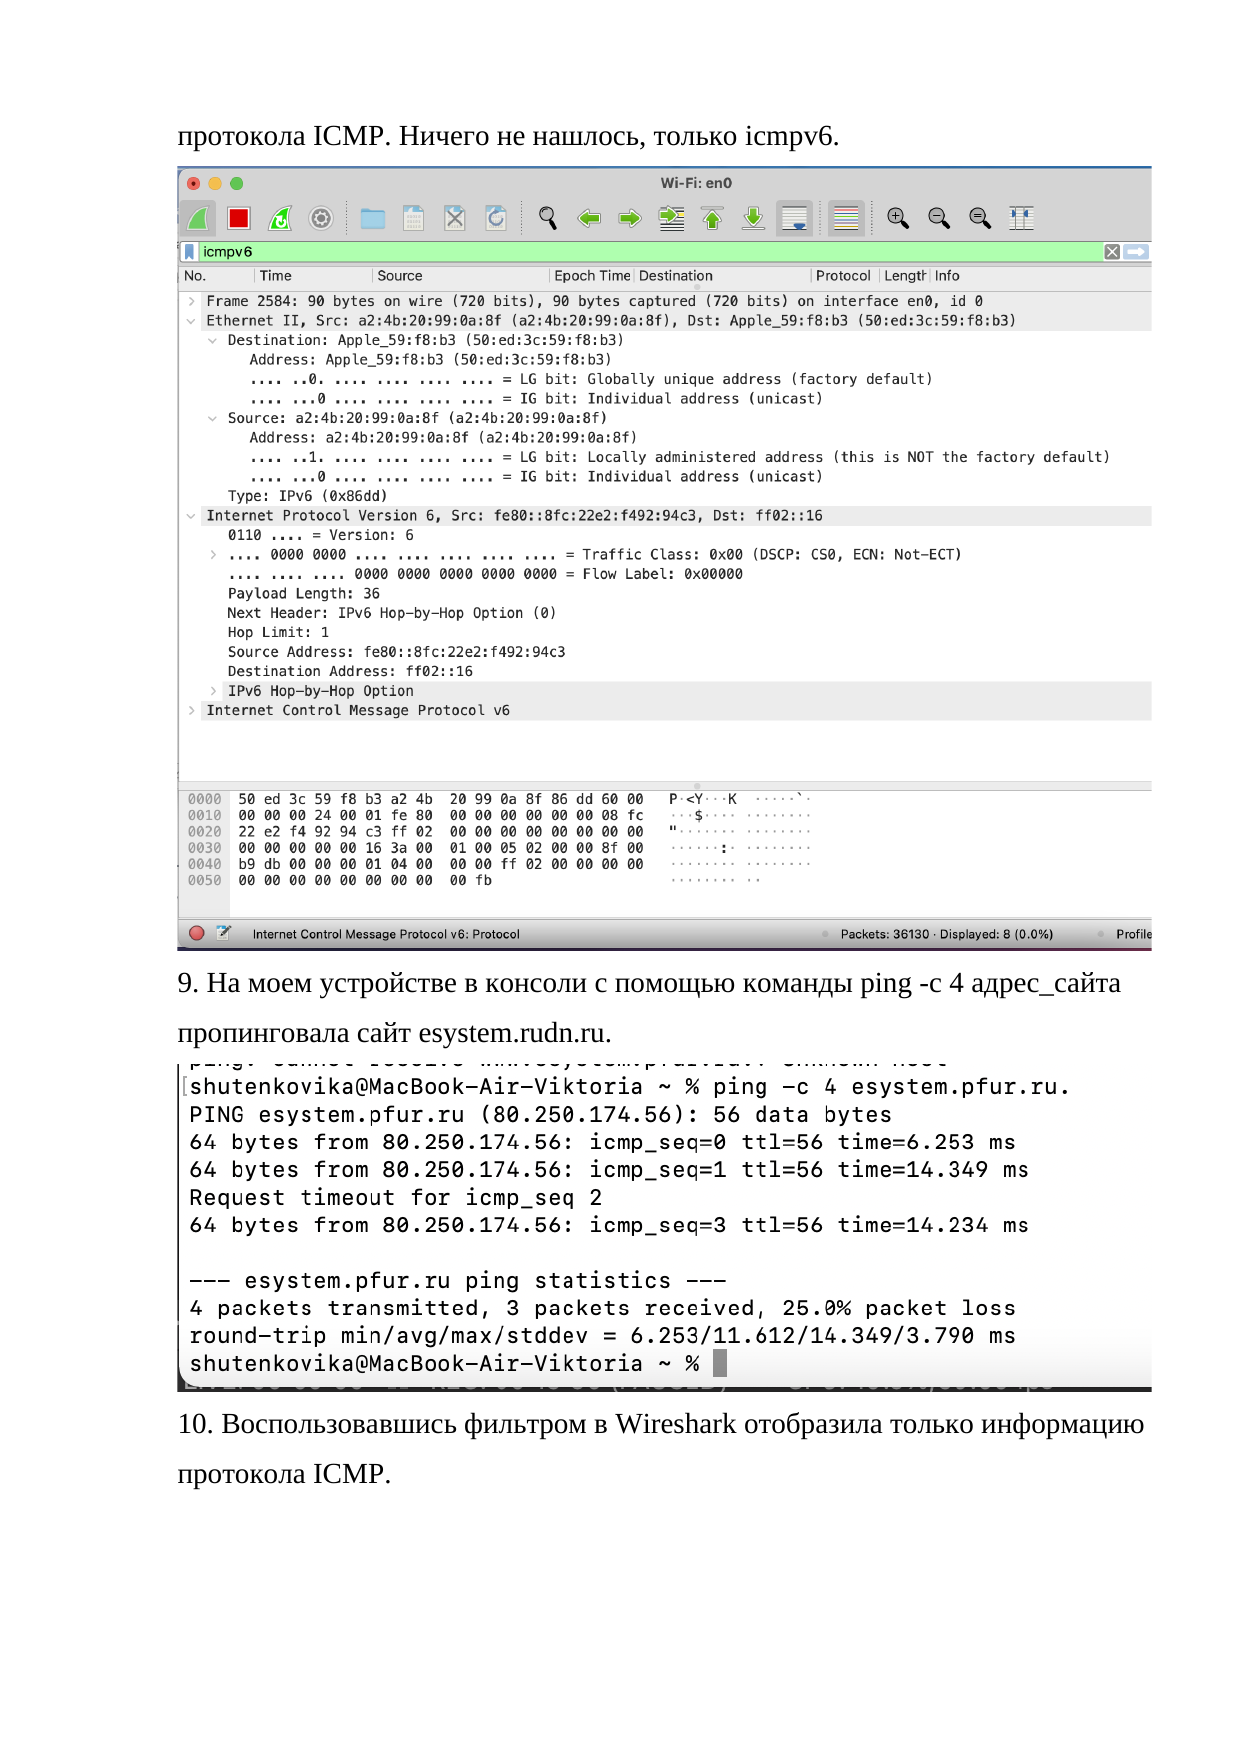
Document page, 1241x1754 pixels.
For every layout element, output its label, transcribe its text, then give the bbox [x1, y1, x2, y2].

text 9. На моем устройстве в консоли с помощью команды ping -c 4 адрес_сайта [177, 965, 1152, 999]
picture [177, 166, 1152, 951]
text протокола ICMP. [177, 1457, 1152, 1490]
text 10. Воспользовавшись фильтром в Wireshark отобразила только информацию [177, 1406, 1152, 1440]
text пропинговала сайт esystem.rudn.ru. [177, 1016, 1152, 1064]
text протокола ICMP. Ничего не нашлось, только icmpv6. [177, 118, 1152, 166]
picture [177, 1064, 1152, 1392]
